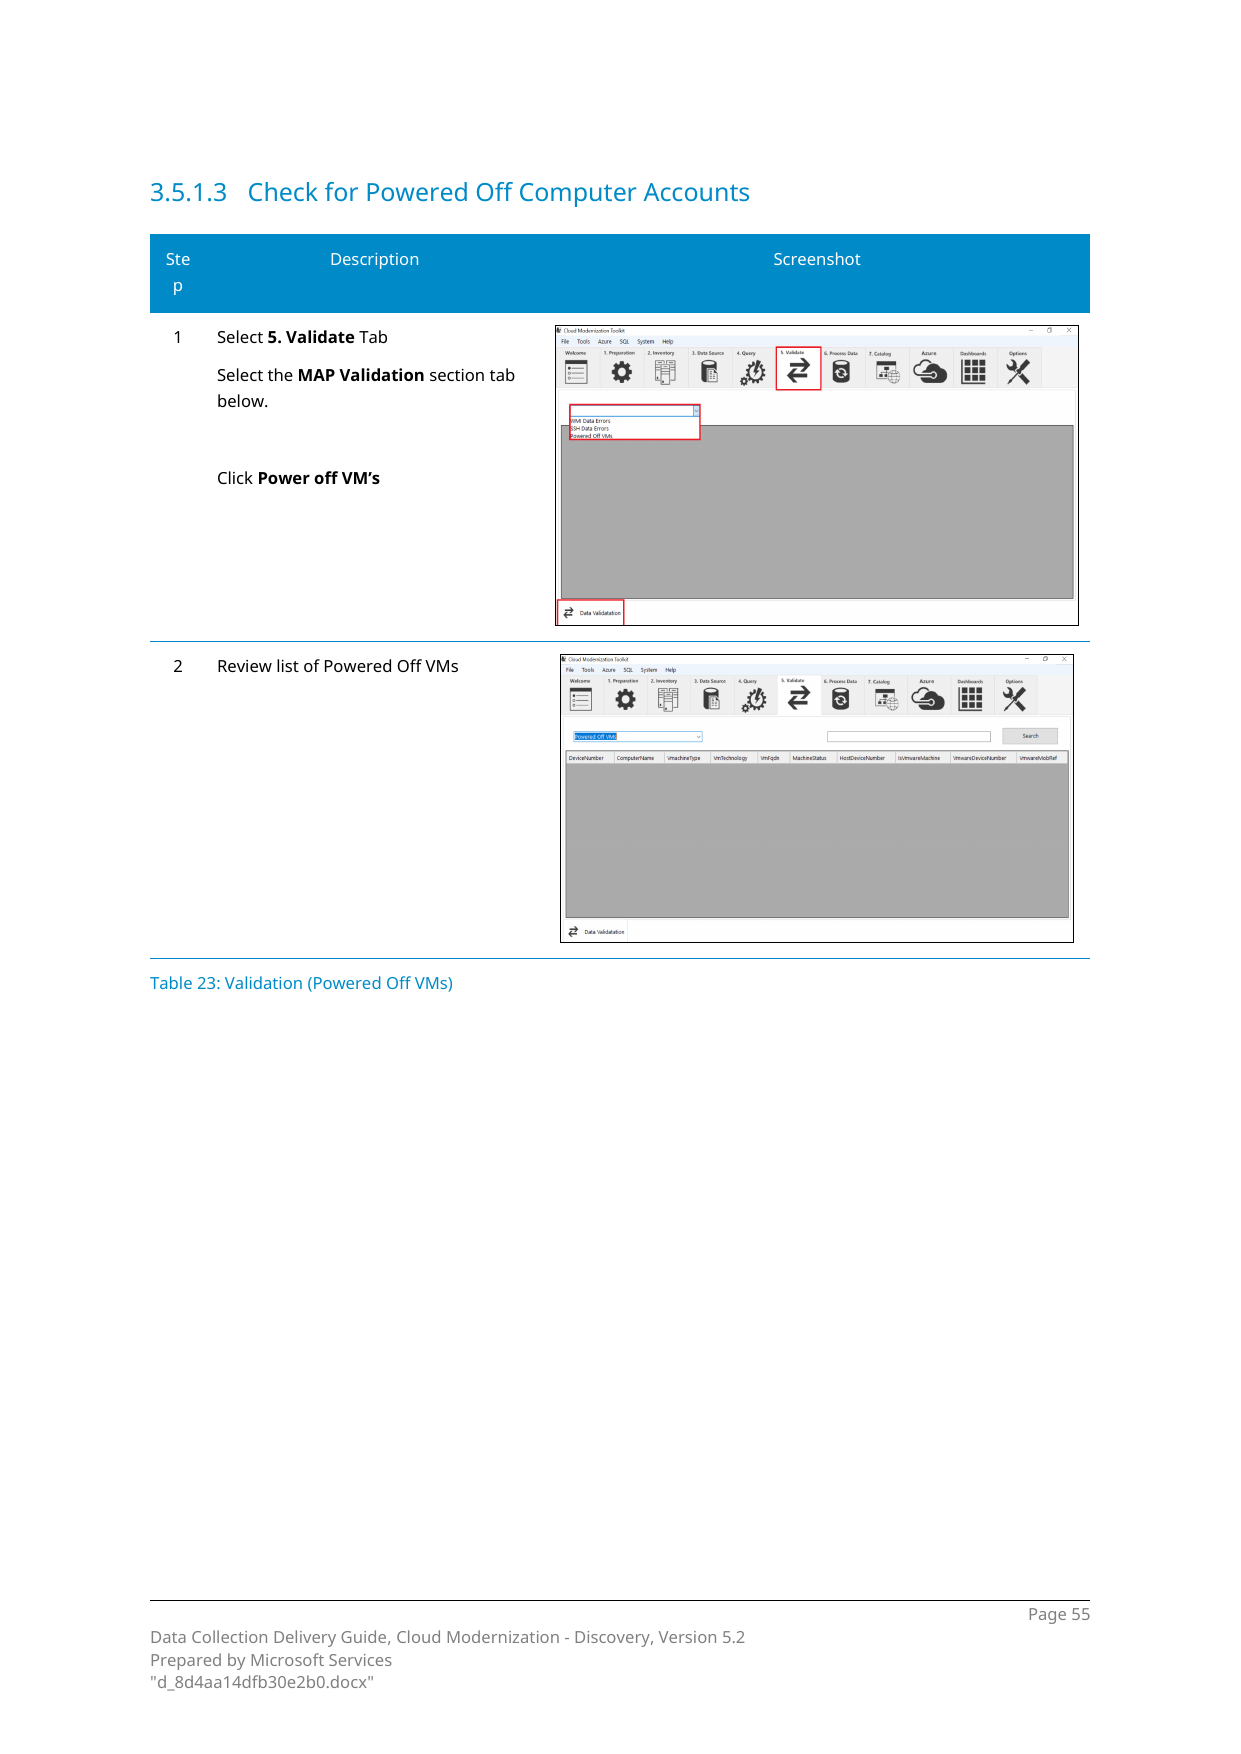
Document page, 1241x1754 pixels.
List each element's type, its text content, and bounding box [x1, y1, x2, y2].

table_cell [544, 313, 1090, 641]
picture [561, 655, 1073, 942]
table_cell Select 5. Validate Tab Select the MAP Validation section tab below. Click Power off VM’s [206, 313, 544, 641]
picture [556, 326, 1078, 625]
table_header Description [206, 235, 544, 312]
subtitle Check for Powered Off Computer Accounts [150, 175, 1090, 209]
table_cell Review list of Powered Off VMs [206, 642, 544, 958]
table_header Screenshot [544, 235, 1090, 312]
table_header Step [150, 235, 206, 312]
table_cell 2 [150, 642, 206, 958]
table_cell 1 [150, 313, 206, 641]
table_cell [544, 642, 1090, 958]
